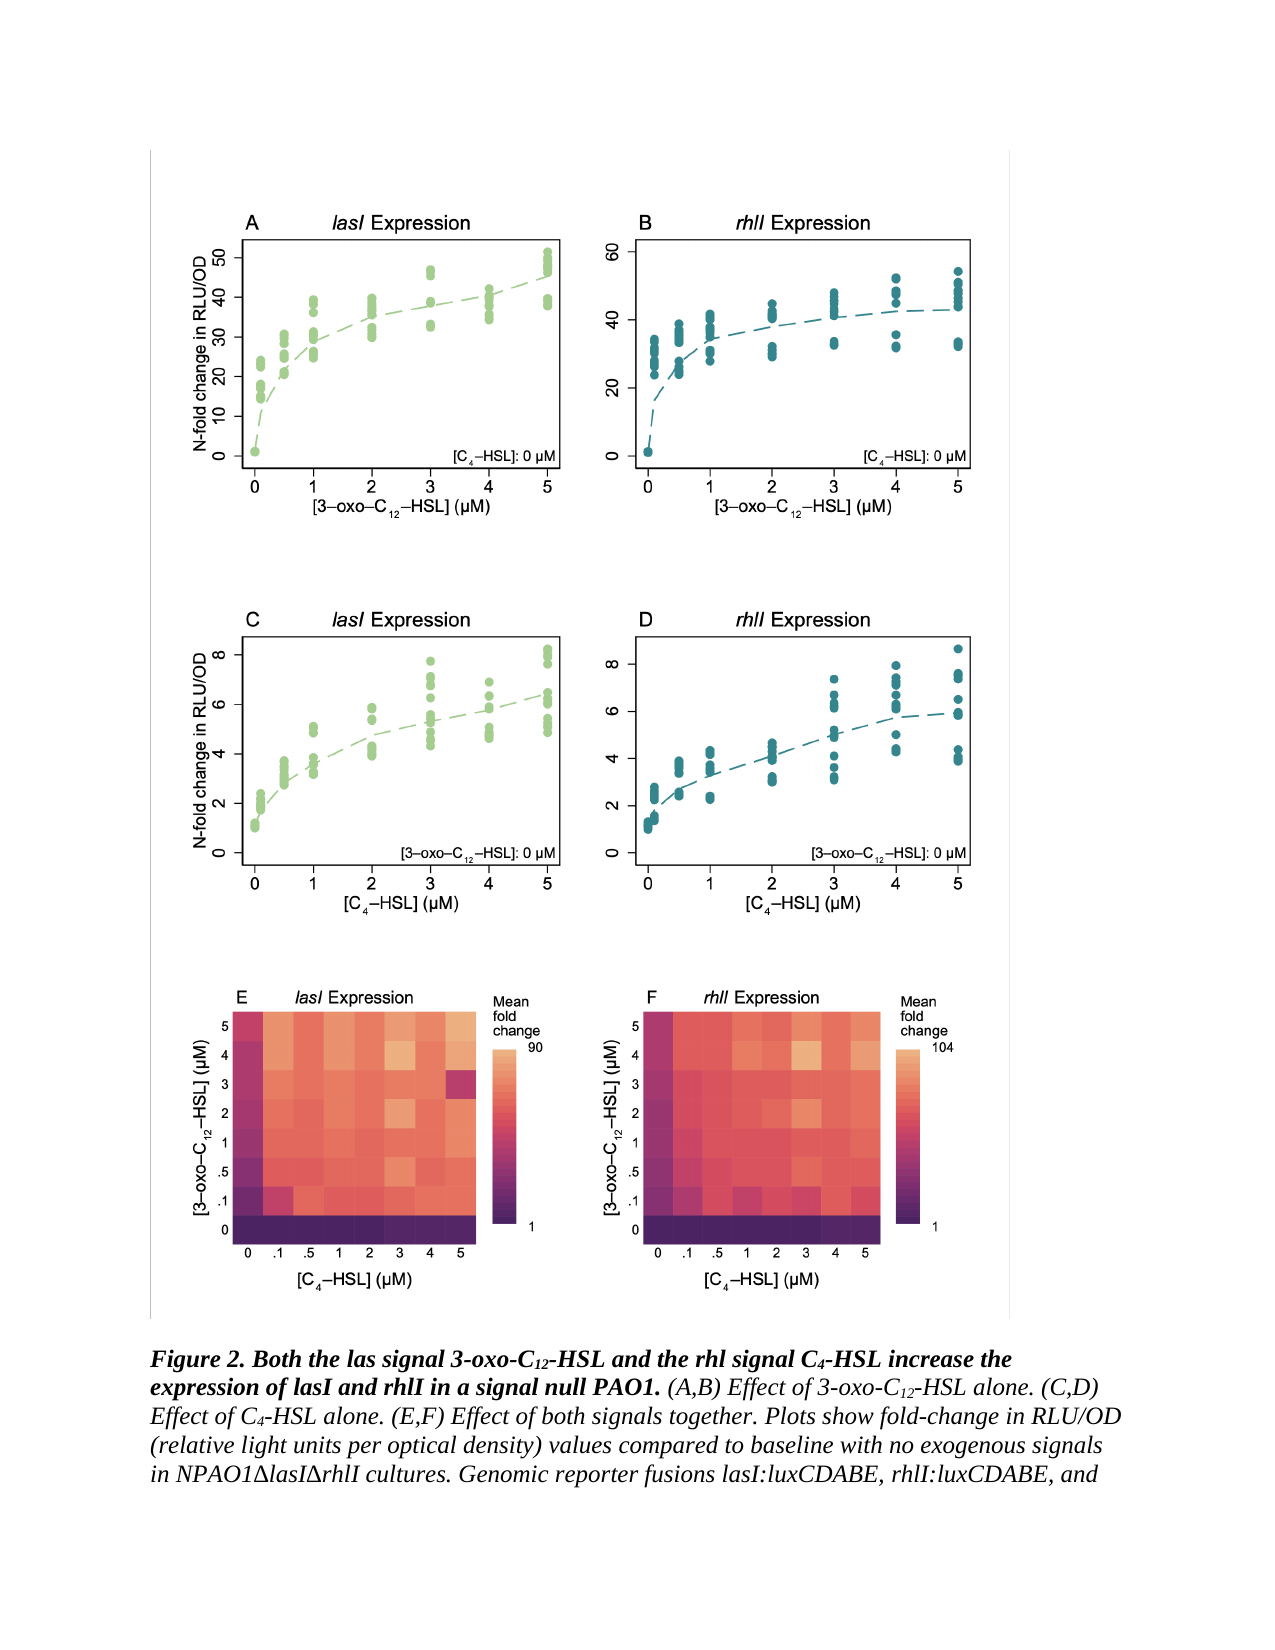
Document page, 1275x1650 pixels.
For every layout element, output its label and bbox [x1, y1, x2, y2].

picture [150, 150, 1010, 1319]
text [150, 1344, 1125, 1487]
